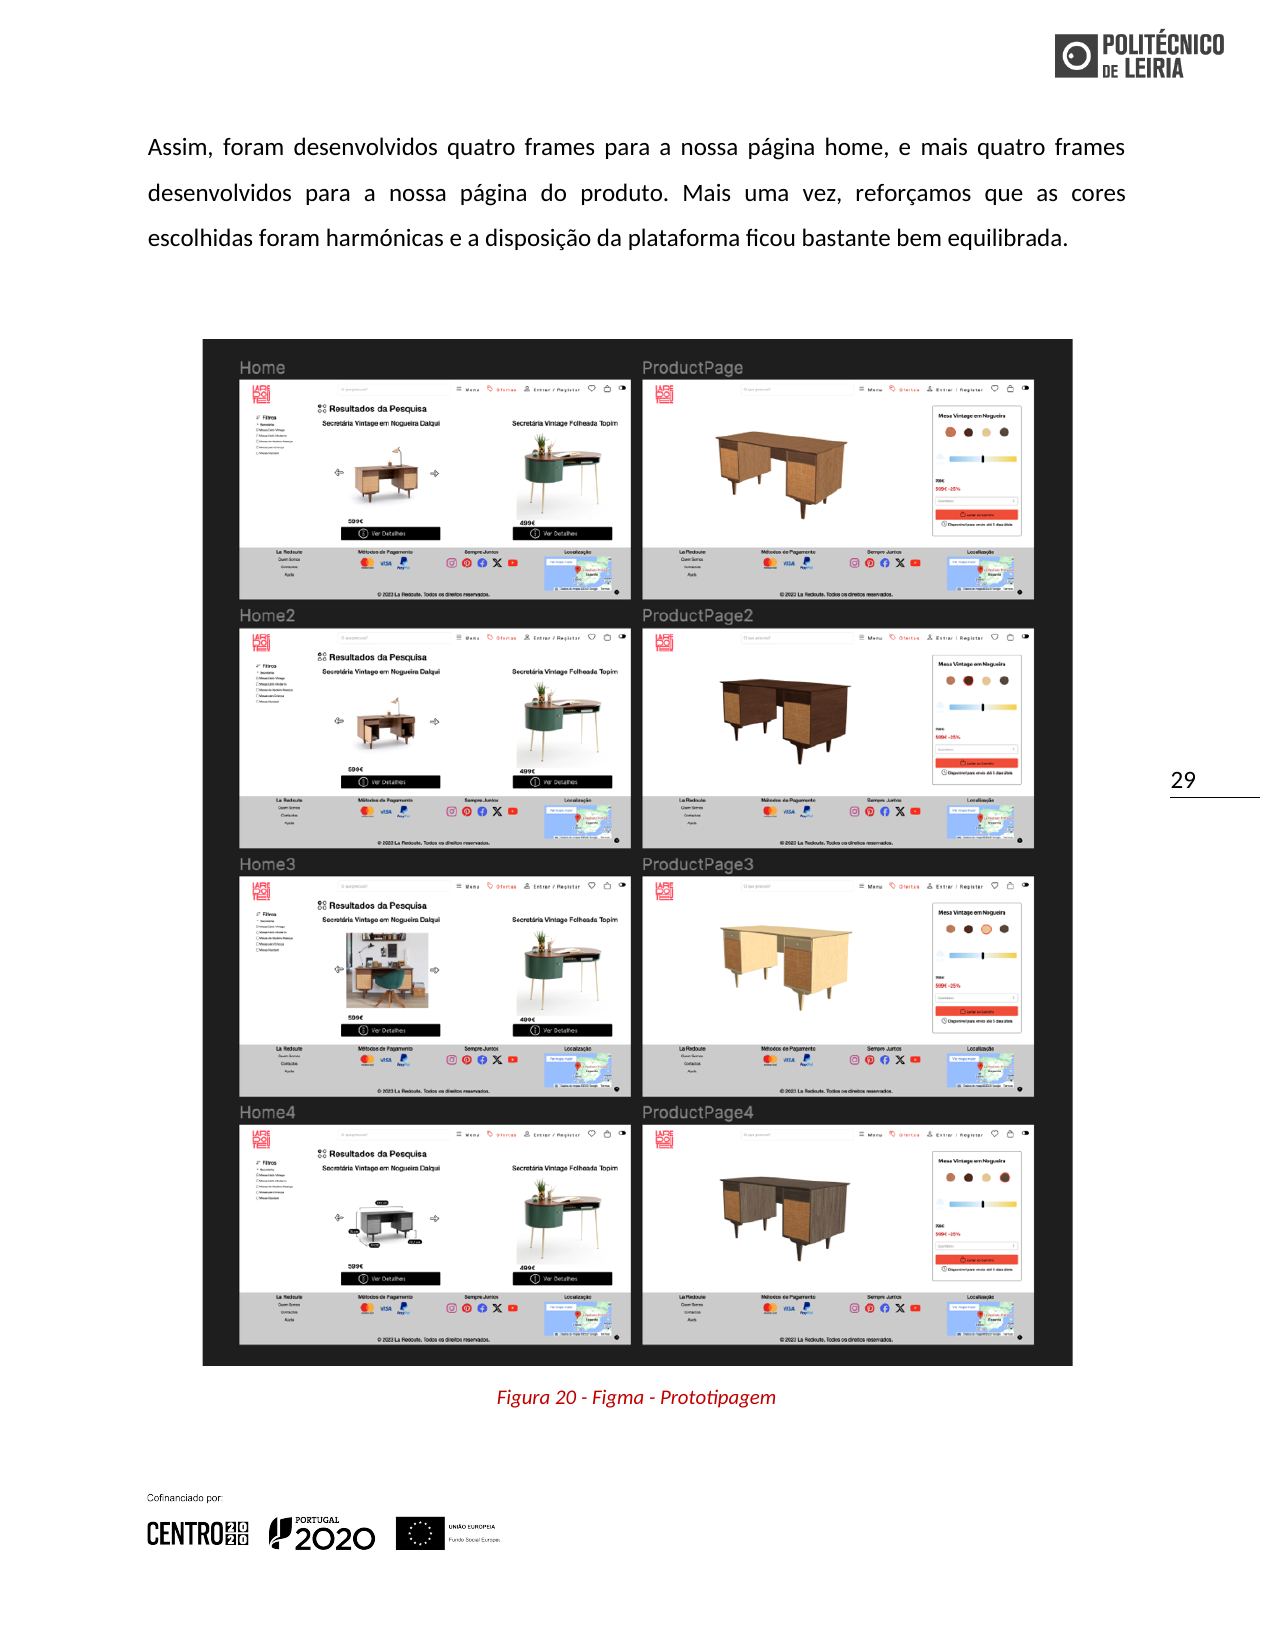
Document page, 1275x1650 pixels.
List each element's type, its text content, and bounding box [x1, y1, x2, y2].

text Figura 20 - Figma - Prototipagem [148, 1384, 1127, 1409]
picture [147, 1494, 500, 1550]
picture [202, 339, 1073, 1366]
text Assim, foram desenvolvidos quatro frames para a nossa página home, e mais quatro frames desenvolvidos para a nossa página do produto. Mais uma vez, reforçamos que as cores escolhidas foram harmónicas e a disposição da plataforma ficou bastante bem equilibrada. [148, 131, 1127, 253]
picture [1053, 26, 1225, 80]
